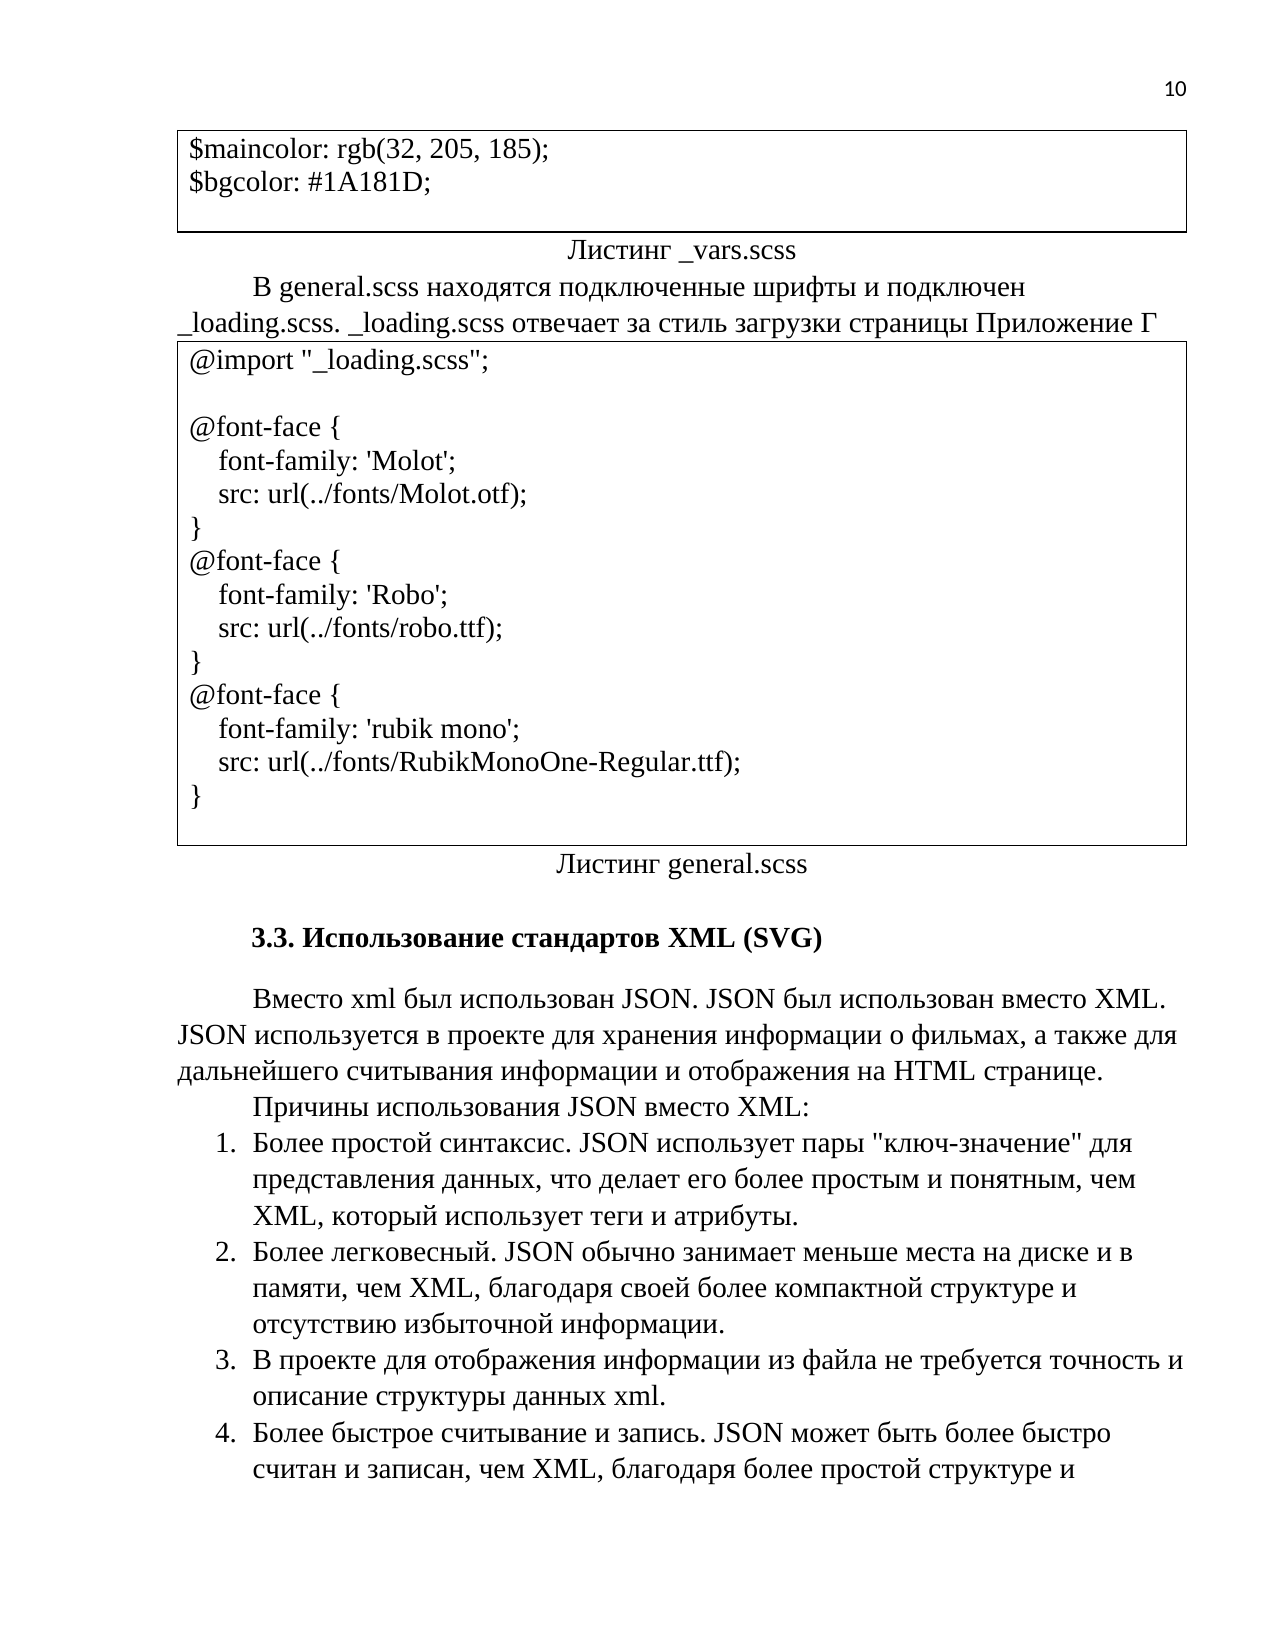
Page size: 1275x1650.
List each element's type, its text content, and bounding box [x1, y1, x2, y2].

table_header @import "_loading.scss"; @font-face { font-family: 'Molot'; src: url(../fonts/Molot.otf); } @font-face { font-family: 'Robo'; src: url(../fonts/robo.ttf); } @font-face { font-family: 'rubik mono'; src: url(../fonts/RubikMonoOne-Regular.ttf); } [178, 342, 1186, 845]
text Вместо xml был использован JSON. JSON был использован вместо XML. JSON используется в проекте для хранения информации о фильмах, а также для дальнейшего считывания информации и отображения на HTML странице. [177, 981, 1186, 1087]
list В проекте для отображения информации из файла не требуется точность и описание структуры данных xml. [215, 1342, 1186, 1412]
subtitle 3.3. Использование стандартов XML (SVG) [177, 920, 1186, 953]
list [215, 1415, 1186, 1484]
list Более простой синтаксис. JSON использует пары "ключ-значение" для представления данных, что делает его более простым и понятным, чем XML, который использует теги и атрибуты. [215, 1126, 1186, 1231]
table_header $maincolor: rgb(32, 205, 185); $bgcolor: #1A181D; [178, 131, 1186, 231]
text Листинг general.scss [177, 846, 1186, 880]
text В general.scss находятся подключенные шрифты и подключен _loading.scss. _loading.scss отвечает за стиль загрузки страницы Приложение Г [177, 269, 1186, 338]
text Причины использования JSON вместо XML: [177, 1089, 1186, 1123]
list Более легковесный. JSON обычно занимает меньше места на диске и в памяти, чем XML, благодаря своей более компактной структуре и отсутствию избыточной информации. [215, 1234, 1186, 1340]
text Листинг _vars.scss [177, 233, 1186, 266]
